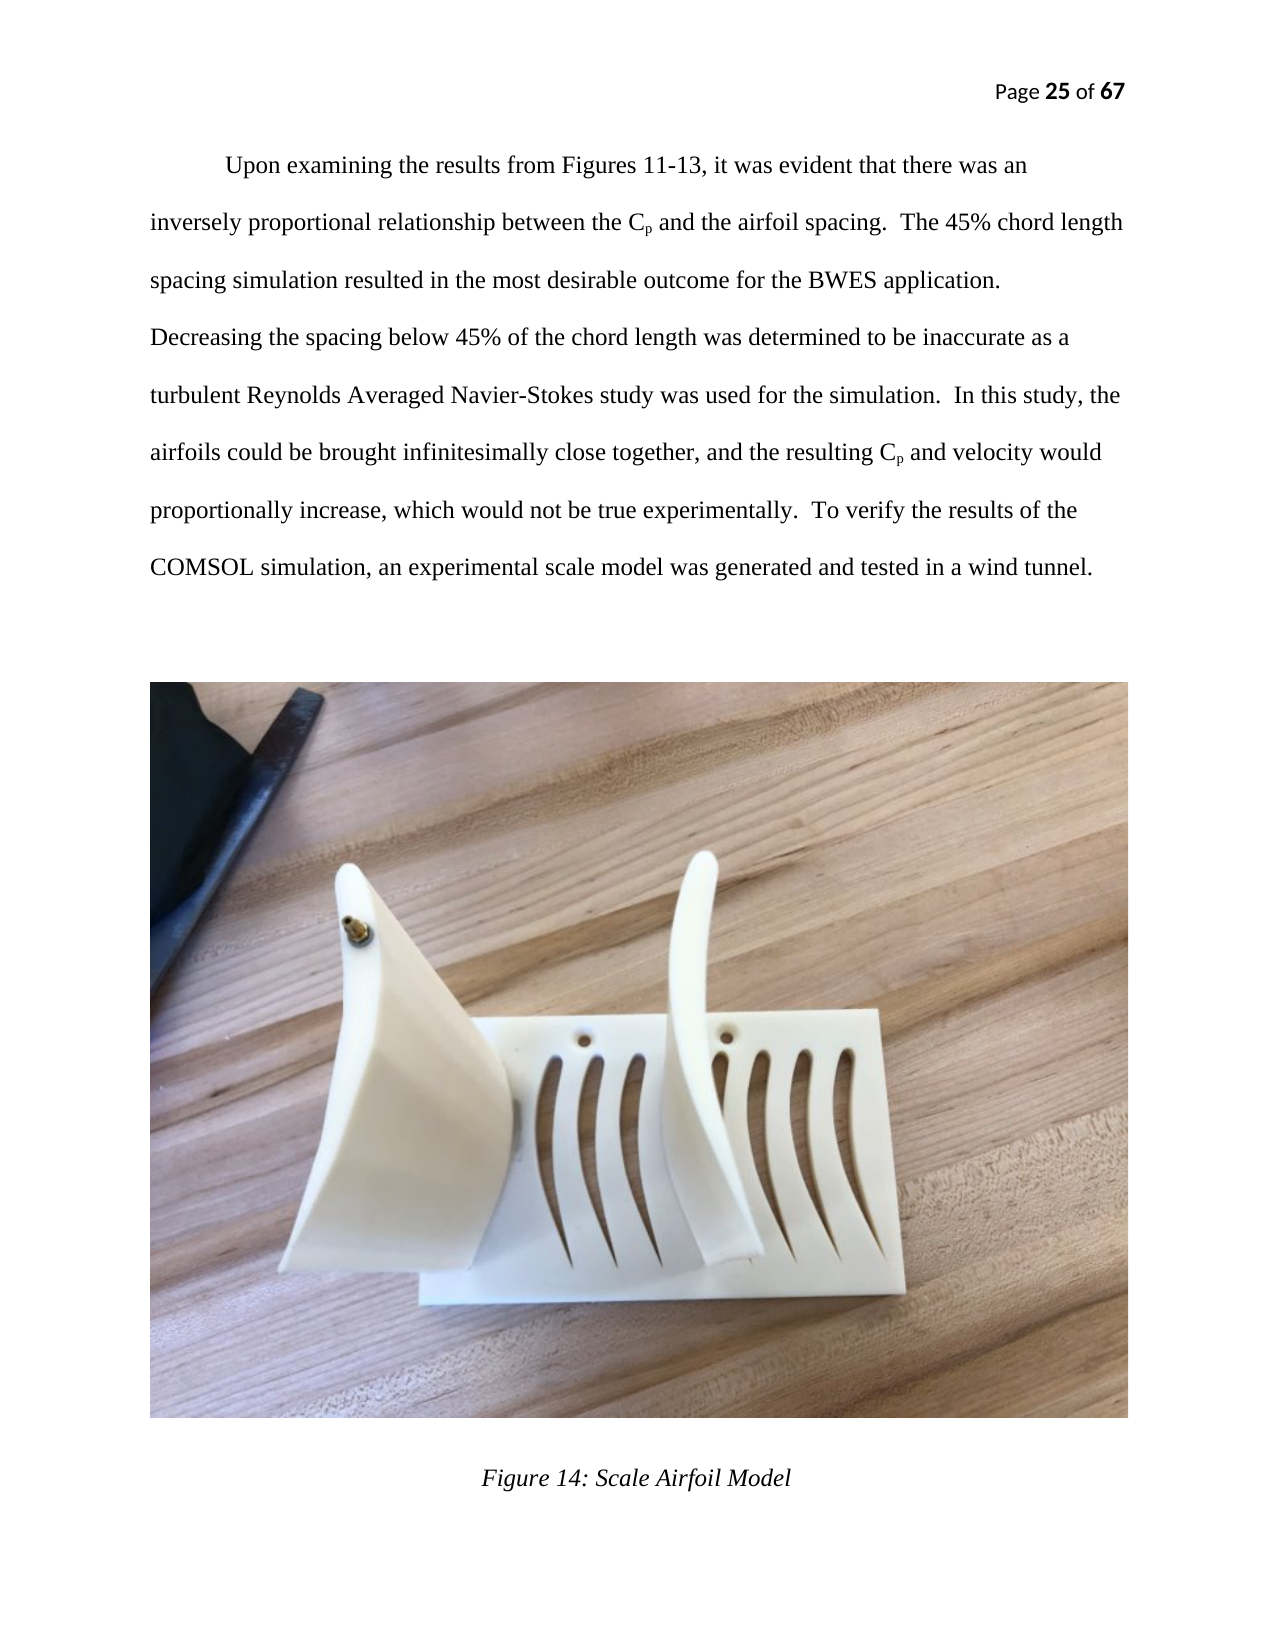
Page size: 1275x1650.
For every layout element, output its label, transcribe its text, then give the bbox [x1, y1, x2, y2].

picture [150, 682, 1129, 1418]
text Figure 14: Scale Airfoil Model [150, 1463, 1125, 1491]
text Upon examining the results from Figures 11-13, it was evident that there was an inversely proportional relationship between the Cp and the airfoil spacing. The 45% chord length spacing simulation resulted in the most desirable outcome for the BWES application. Decreasing the spacing below 45% of the chord length was determined to be inaccurate as a turbulent Reynolds Averaged Navier-Stokes study was used for the simulation. In this study, the airfoils could be brought infinitesimally close together, and the resulting Cp and velocity would proportionally increase, which would not be true experimentally. To verify the results of the COMSOL simulation, an experimental scale model was generated and tested in a wind tunnel. [150, 150, 1125, 581]
